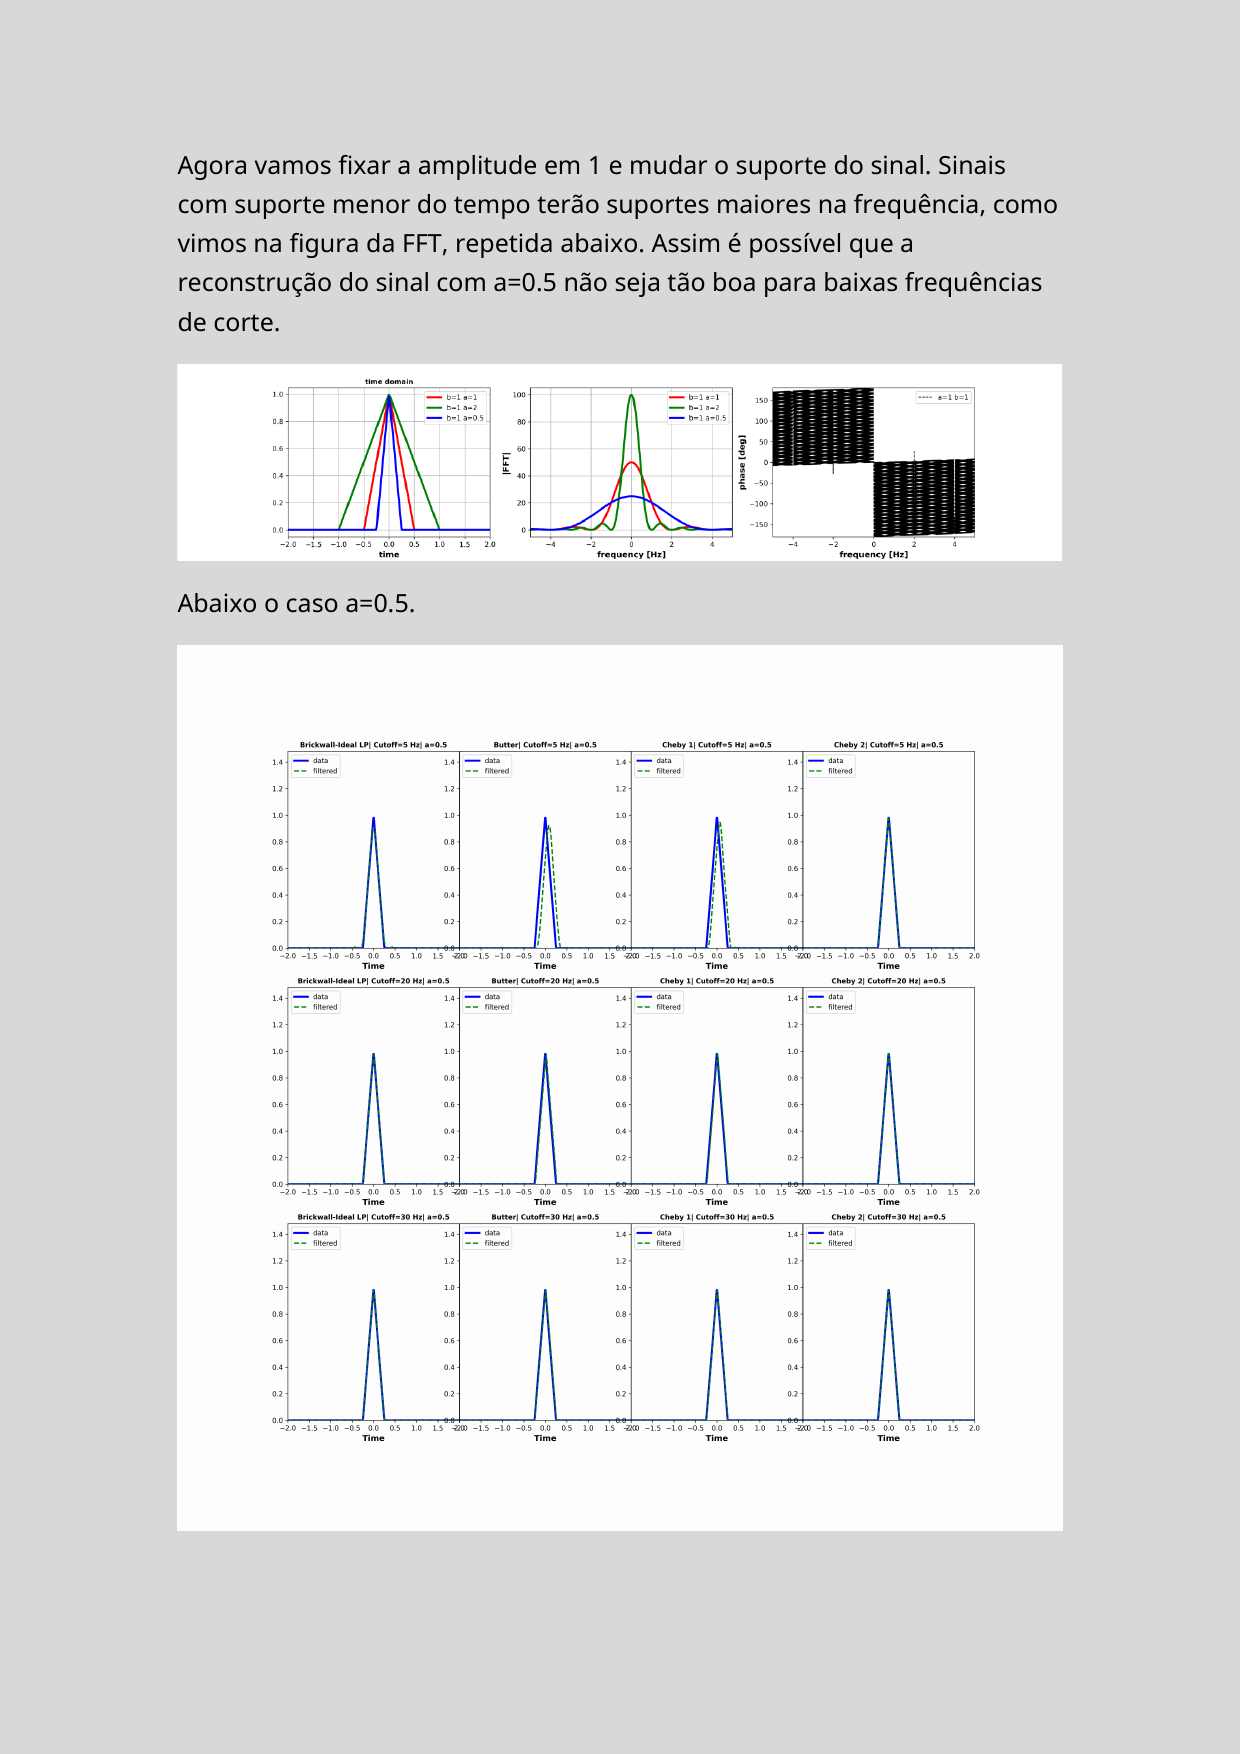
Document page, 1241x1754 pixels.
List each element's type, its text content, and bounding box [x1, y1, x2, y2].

picture [177, 645, 1063, 1531]
text Abaixo o caso a=0.5. [177, 586, 1063, 619]
picture [177, 364, 1063, 561]
text Agora vamos fixar a amplitude em 1 e mudar o suporte do sinal. Sinais com suporte menor do tempo terão suportes maiores na frequência, como vimos na figura da FFT, repetida abaixo. Assim é possível que a reconstrução do sinal com a=0.5 não seja tão boa para baixas frequências de corte. [177, 148, 1063, 338]
